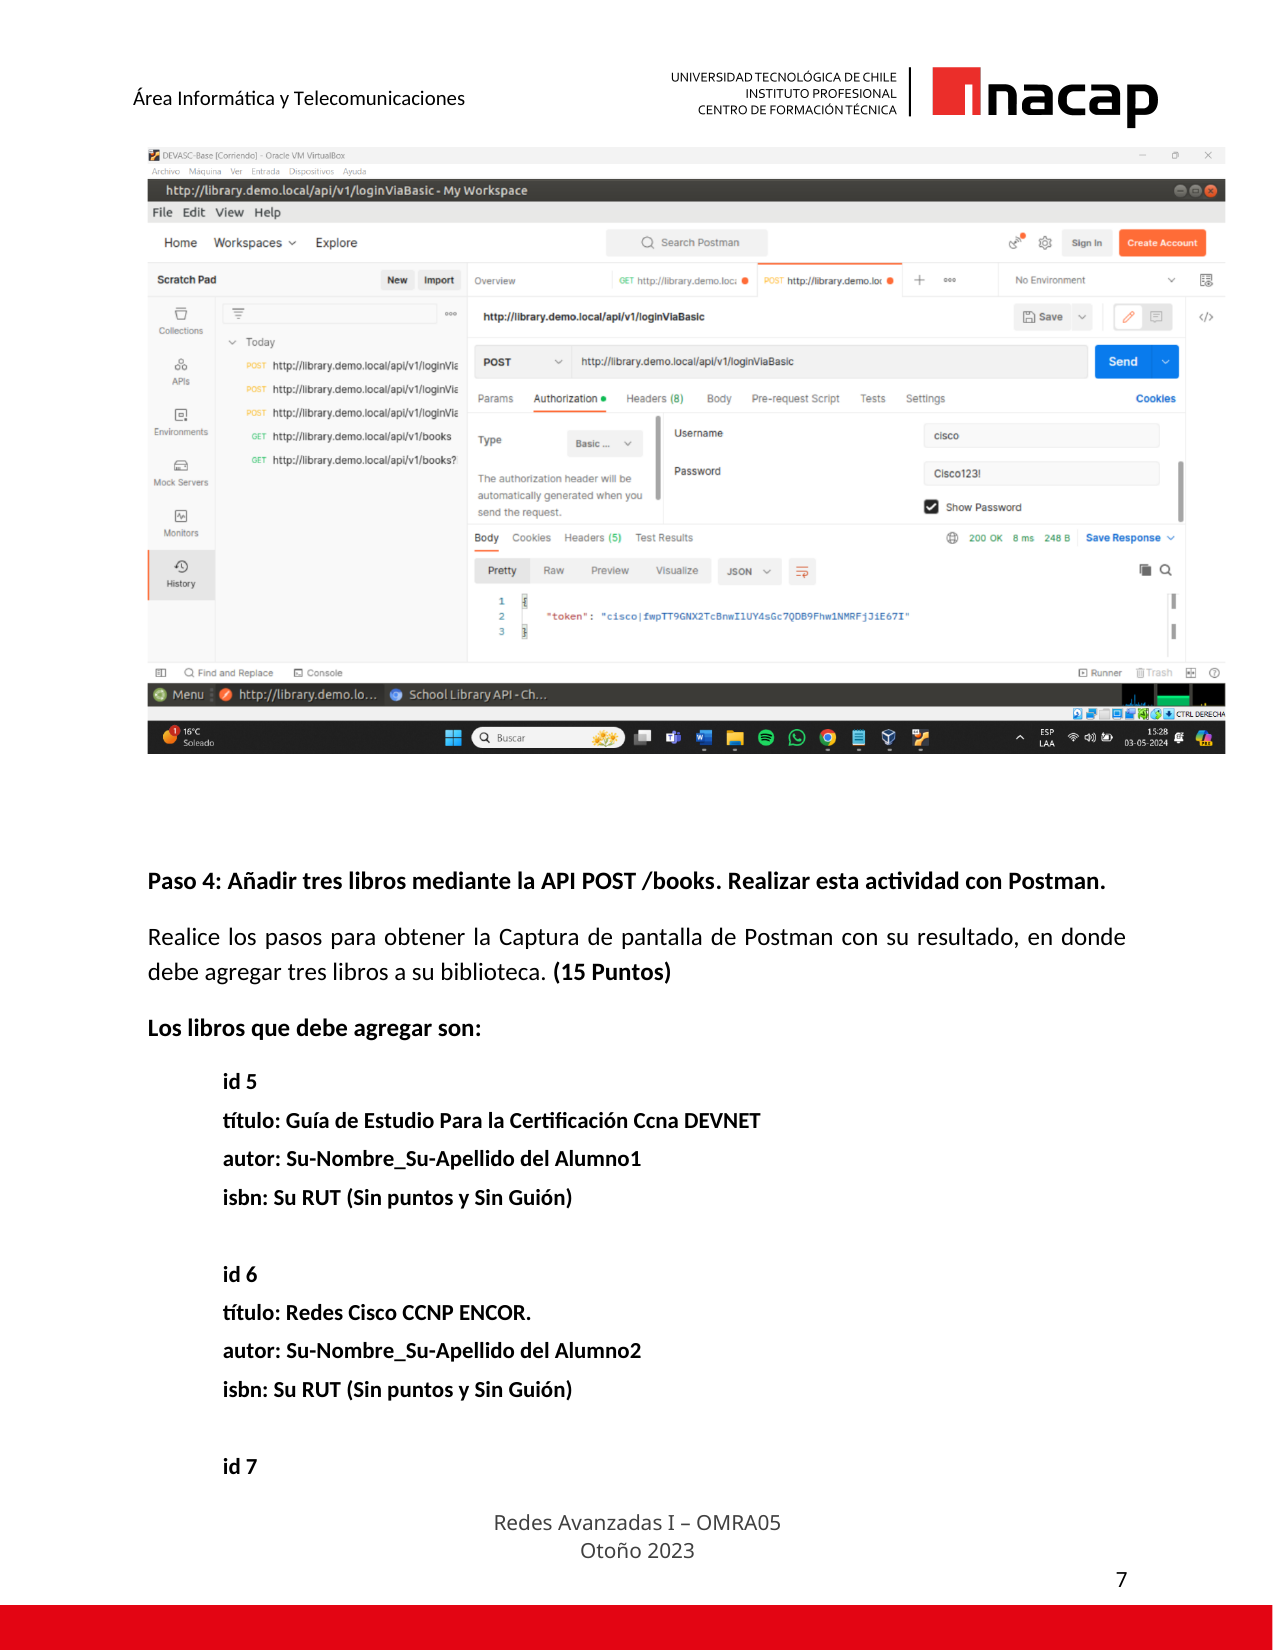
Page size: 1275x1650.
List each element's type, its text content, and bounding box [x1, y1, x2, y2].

text Los libros que debe agregar son: [148, 1012, 1127, 1042]
picture [668, 63, 1160, 129]
list id 7 [223, 1452, 1127, 1480]
list id 5 [223, 1067, 1127, 1096]
list autor: Su-Nombre_Su-Apellido del Alumno2 [223, 1337, 1127, 1364]
list id 6 [223, 1260, 1127, 1288]
list isbn: Su RUT (Sin puntos y Sin Guión) [223, 1183, 1127, 1211]
list autor: Su-Nombre_Su-Apellido del Alumno1 [223, 1144, 1127, 1172]
list isbn: Su RUT (Sin puntos y Sin Guión) [223, 1375, 1127, 1403]
text Paso 4: Añadir tres libros mediante la API POST /books. Realizar esta actividad con Postman. [148, 865, 1127, 896]
text Realice los pasos para obtener la Captura de pantalla de Postman con su resultado, en donde debe agregar tres libros a su biblioteca. (15 Puntos) [148, 921, 1127, 986]
list título: Guía de Estudio Para la Certificación Ccna DEVNET [223, 1106, 1127, 1134]
picture [147, 147, 1226, 754]
list título: Redes Cisco CCNP ENCOR. [223, 1298, 1127, 1326]
